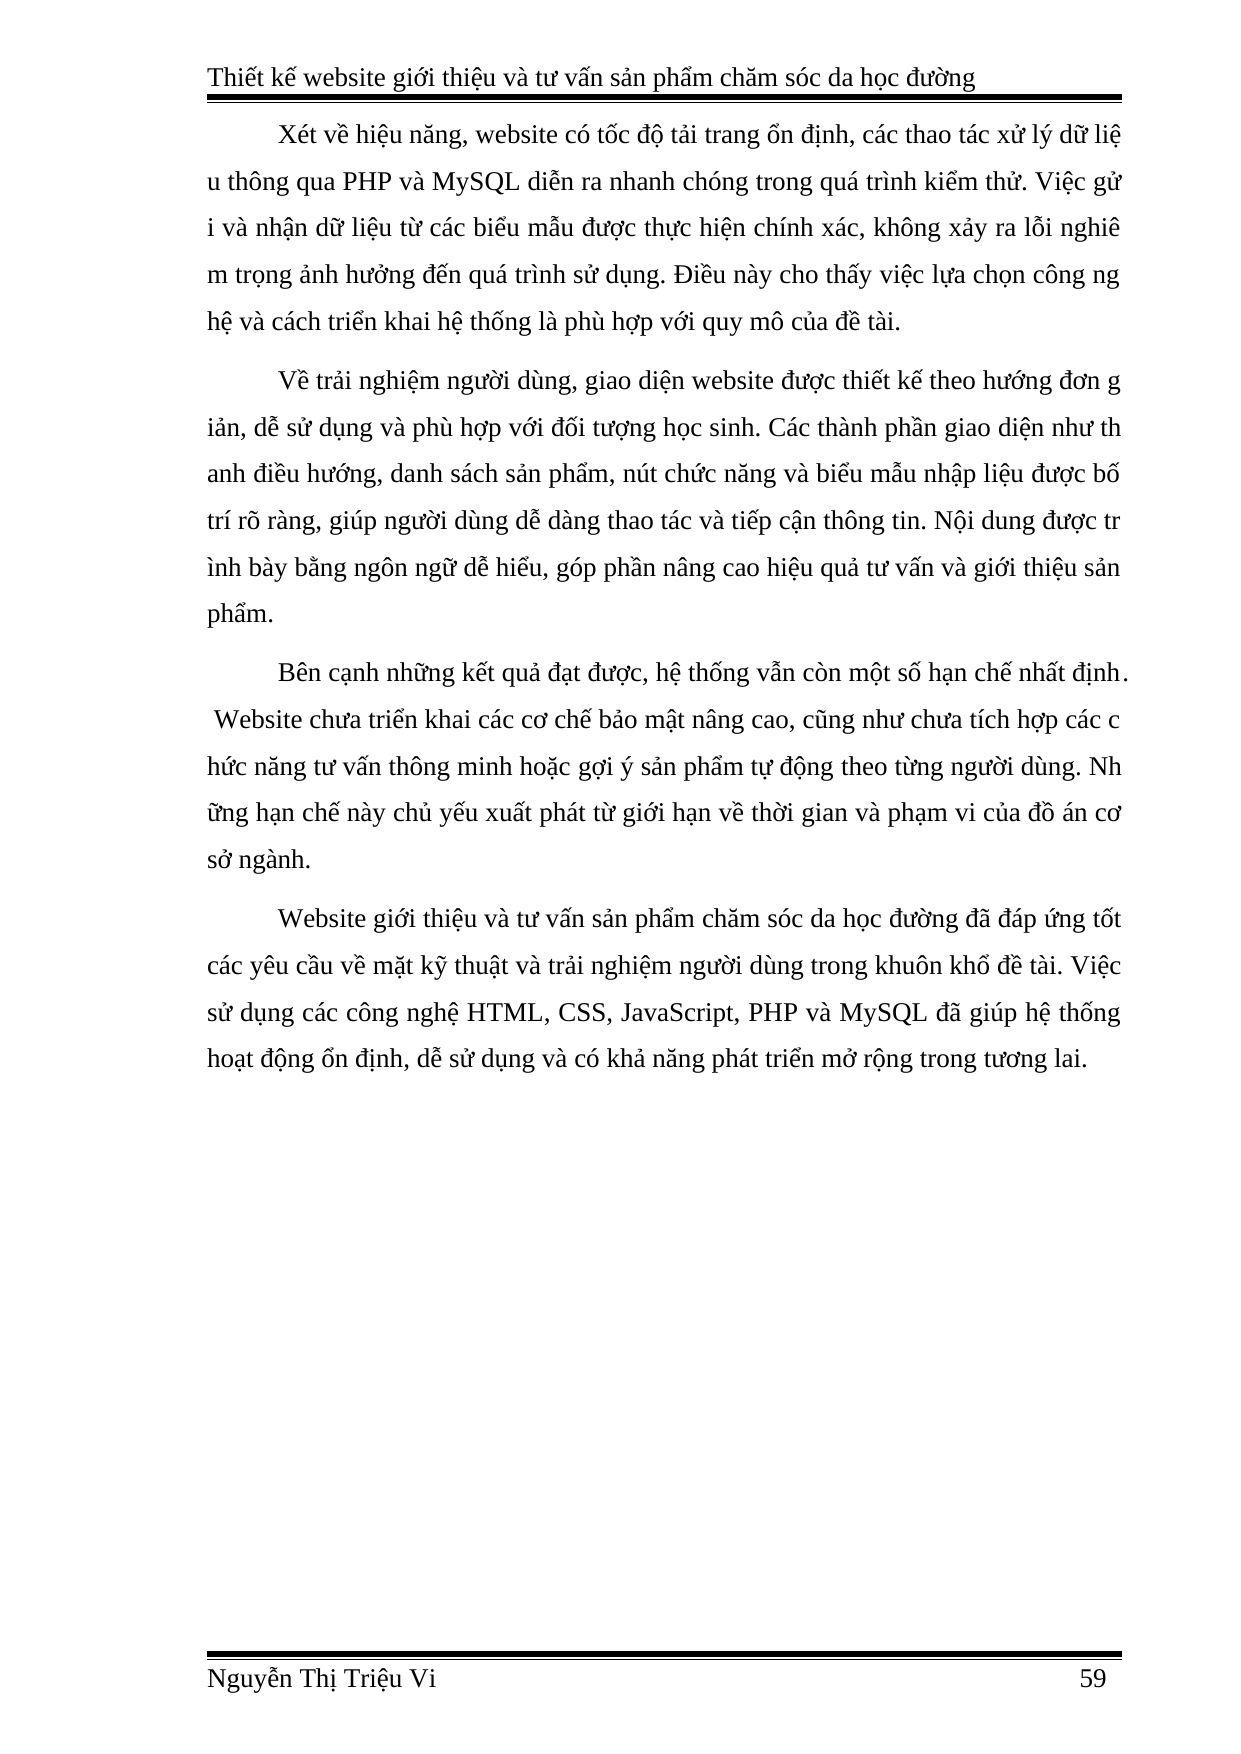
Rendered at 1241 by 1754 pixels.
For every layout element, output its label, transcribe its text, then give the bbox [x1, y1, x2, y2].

text Về trải nghiệm người dùng, giao diện website được thiết kế theo hướng đơn giản, dễ sử dụng và phù hợp với đối tượng học sinh. Các thành phần giao diện như thanh điều hướng, danh sách sản phẩm, nút chức năng và biểu mẫu nhập liệu được bố trí rõ ràng, giúp người dùng dễ dàng thao tác và tiếp cận thông tin. Nội dung được trình bày bằng ngôn ngữ dễ hiểu, góp phần nâng cao hiệu quả tư vấn và giới thiệu sản phẩm. [207, 364, 1122, 628]
text Bên cạnh những kết quả đạt được, hệ thống vẫn còn một số hạn chế nhất định. Website chưa triển khai các cơ chế bảo mật nâng cao, cũng như chưa tích hợp các chức năng tư vấn thông minh hoặc gợi ý sản phẩm tự động theo từng người dùng. Những hạn chế này chủ yếu xuất phát từ giới hạn về thời gian và phạm vi của đồ án cơ sở ngành. [207, 656, 1122, 874]
text Website giới thiệu và tư vấn sản phẩm chăm sóc da học đường đã đáp ứng tốt các yêu cầu về mặt kỹ thuật và trải nghiệm người dùng trong khuôn khổ đề tài. Việc sử dụng các công nghệ HTML, CSS, JavaScript, PHP và MySQL đã giúp hệ thống hoạt động ổn định, dễ sử dụng và có khả năng phát triển mở rộng trong tương lai. [207, 902, 1122, 1073]
text Xét về hiệu năng, website có tốc độ tải trang ổn định, các thao tác xử lý dữ liệu thông qua PHP và MySQL diễn ra nhanh chóng trong quá trình kiểm thử. Việc gửi và nhận dữ liệu từ các biểu mẫu được thực hiện chính xác, không xảy ra lỗi nghiêm trọng ảnh hưởng đến quá trình sử dụng. Điều này cho thấy việc lựa chọn công nghệ và cách triển khai hệ thống là phù hợp với quy mô của đề tài. [207, 118, 1122, 336]
